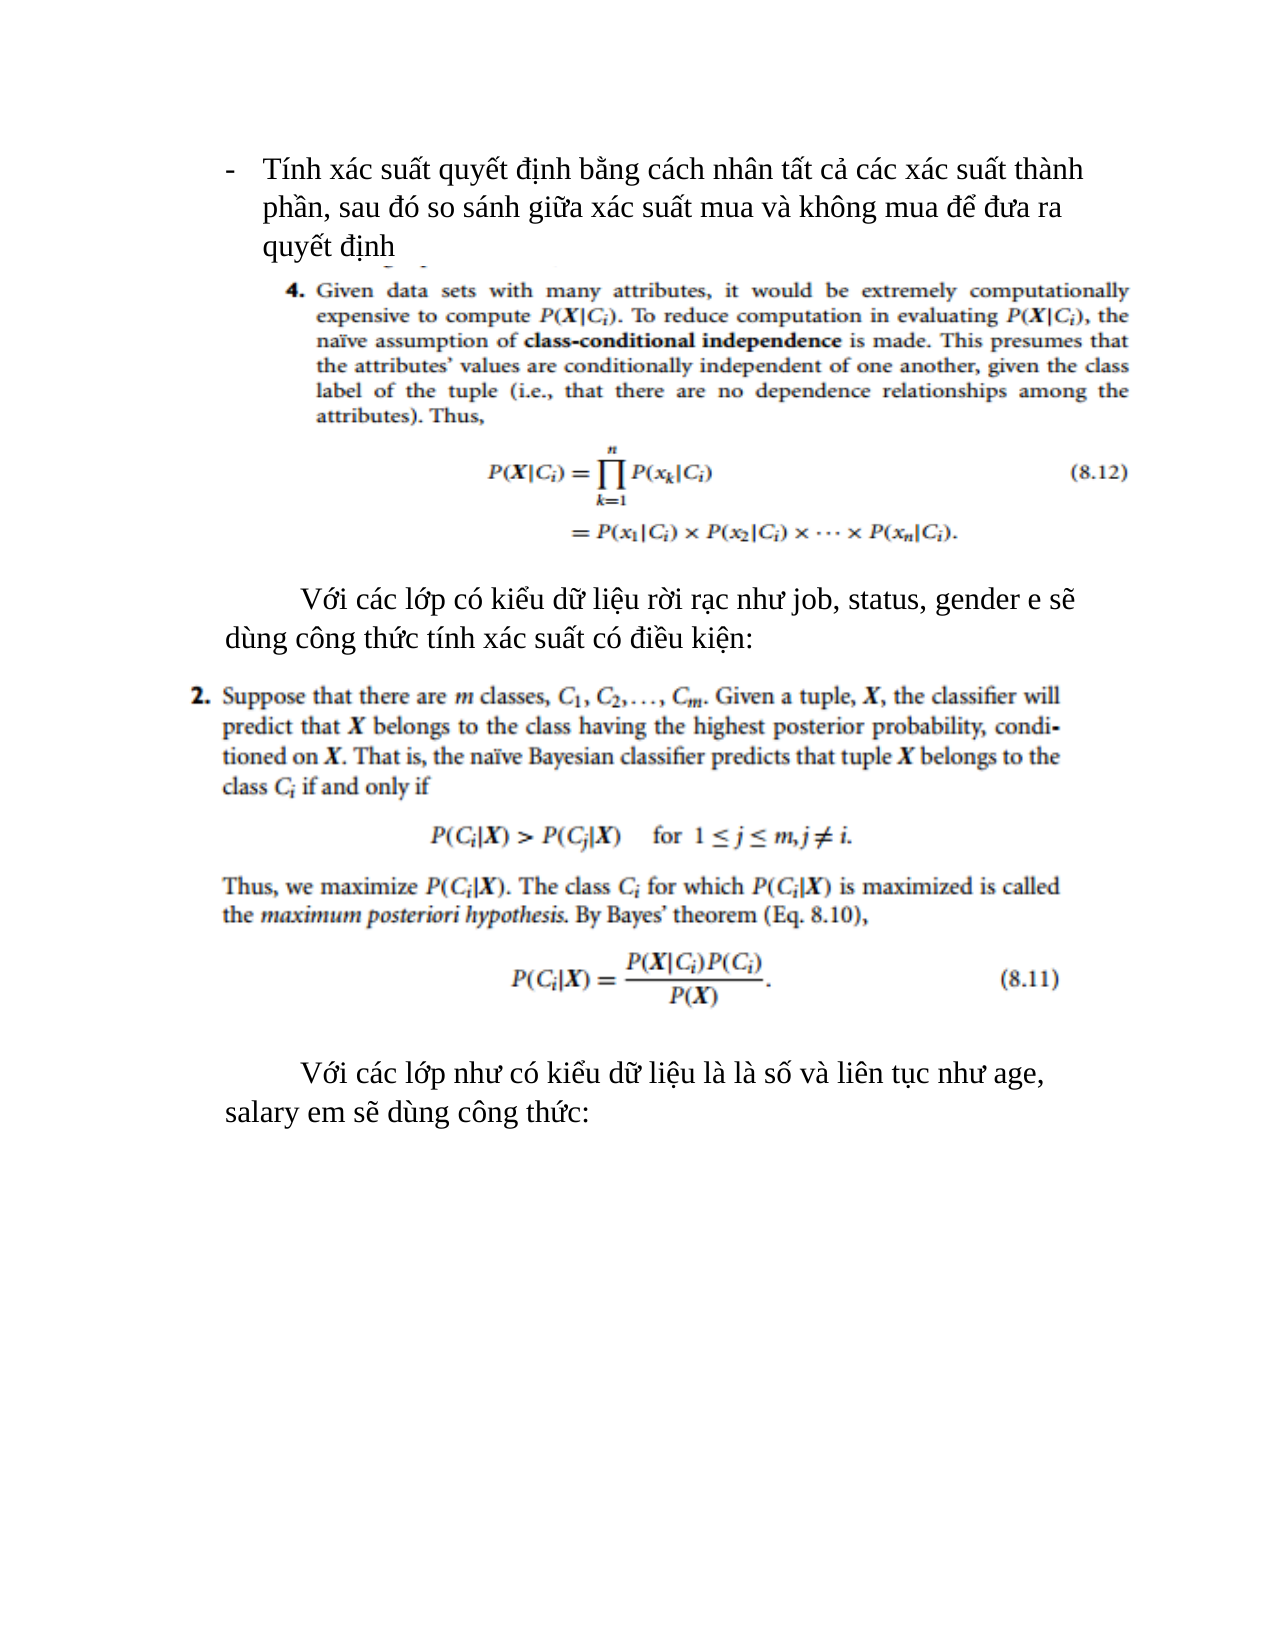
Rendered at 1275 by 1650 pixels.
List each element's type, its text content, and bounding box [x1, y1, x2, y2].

text Với các lớp như có kiểu dữ liệu là là số và liên tục như age, salary em sẽ dùng công thức: [150, 1054, 1125, 1129]
picture [177, 674, 1098, 1036]
picture [262, 266, 1182, 562]
text Với các lớp có kiểu dữ liệu rời rạc như job, status, gender e sẽ dùng công thức tính xác suất có điều kiện: [150, 580, 1125, 655]
list Tính xác suất quyết định bằng cách nhân tất cả các xác suất thành phần, sau đó so sánh giữa xác suất mua và không mua để đưa ra quyết định [225, 150, 1125, 263]
